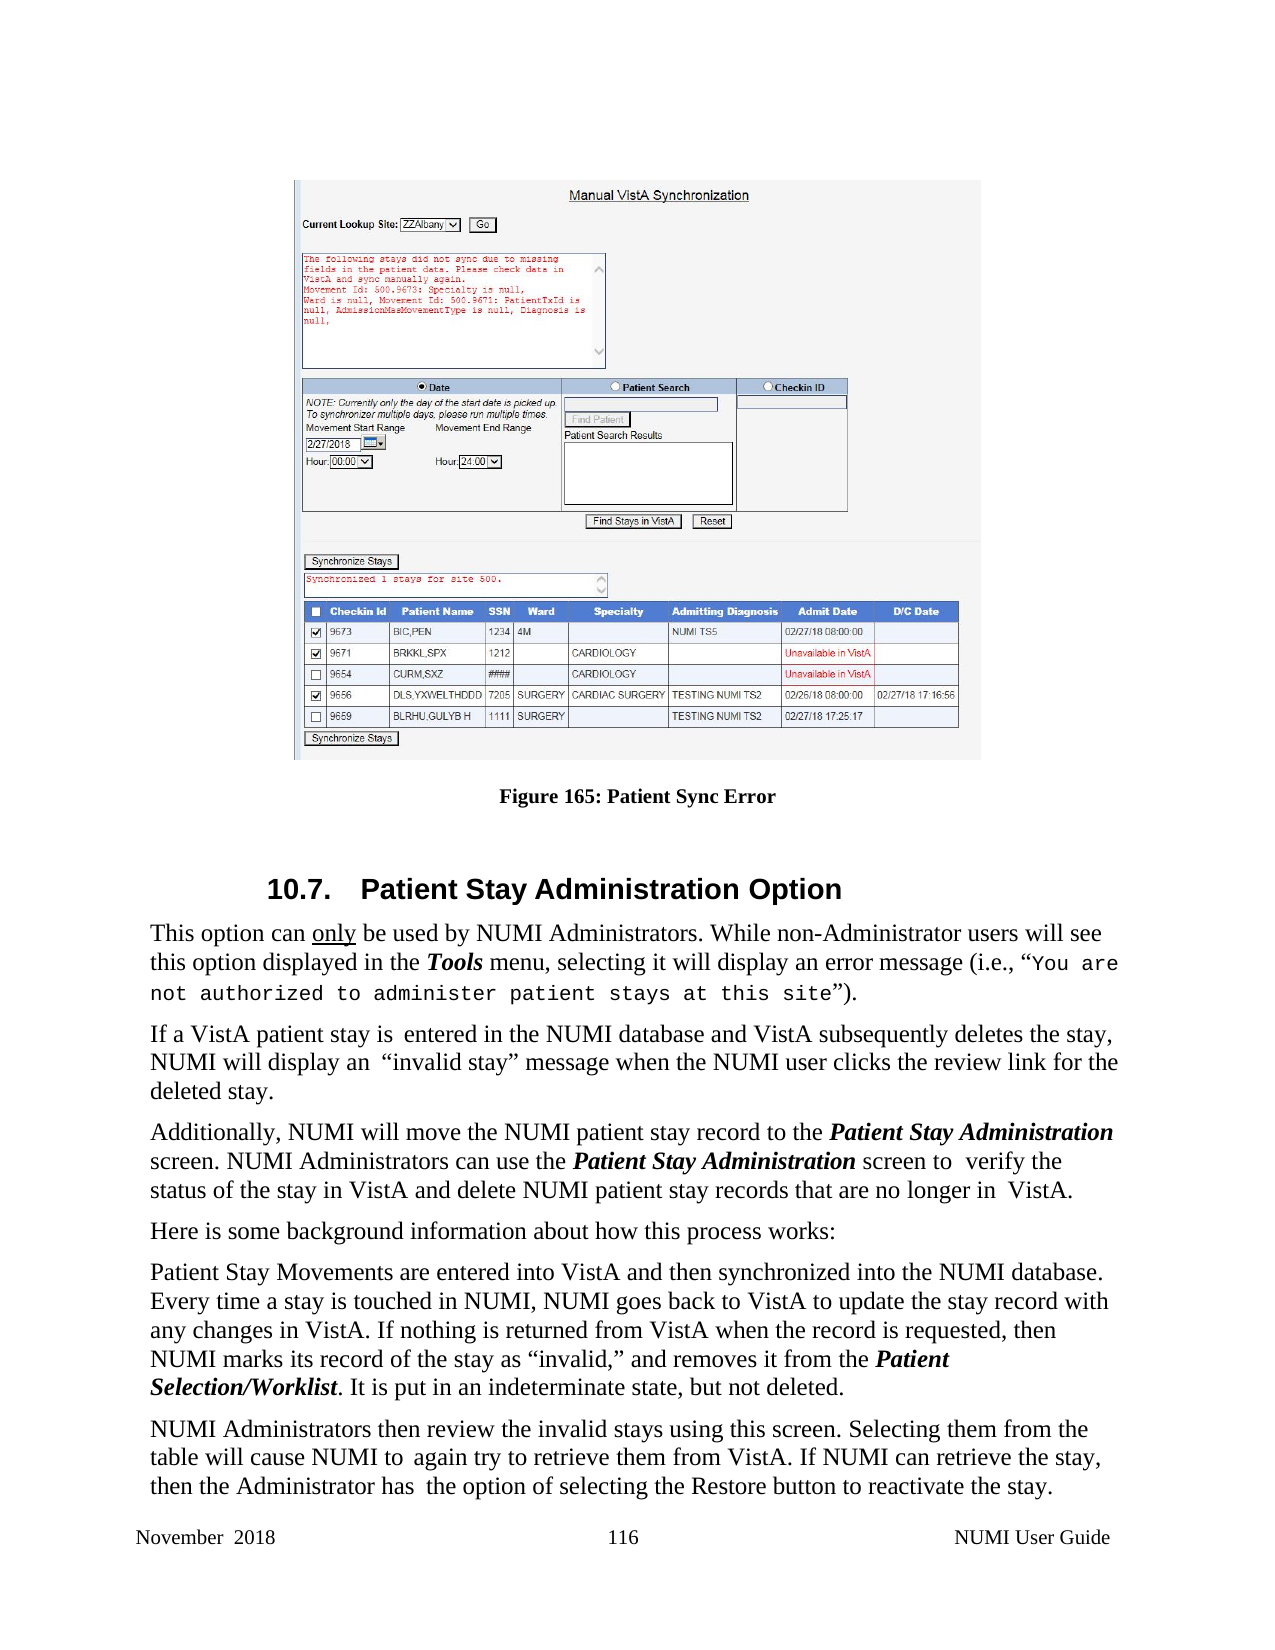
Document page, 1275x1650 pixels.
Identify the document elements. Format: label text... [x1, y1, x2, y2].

subtitle Patient Stay Administration Option [267, 872, 1139, 906]
text If a VistA patient stay is entered in the NUMI database and VistA subsequently deletes the stay, NUMI will display an “invalid stay” message when the NUMI user clicks the review link for the deleted stay. [150, 1019, 1121, 1105]
text Figure 165: Patient Sync Error [135, 784, 1139, 808]
picture [294, 180, 981, 760]
text This option can only be used by NUMI Administrators. While non-Administrator users will see this option displayed in the Tools menu, selecting it will display an error message (i.e., “You are not authorized to administer patient stays at this site”). [150, 918, 1121, 1006]
text Patient Stay Movements are entered into VistA and then synchronized into the NUMI database. Every time a stay is touched in NUMI, NUMI goes back to VistA to update the stay record with any changes in VistA. If nothing is returned from VistA when the record is requested, then NUMI marks its record of the stay as “invalid,” and removes it from the Patient Selection/Worklist. It is put in an indeterminate state, but not deleted. [150, 1257, 1111, 1401]
text Additionally, NUMI will move the NUMI patient stay record to the Patient Stay Administration screen. NUMI Administrators can use the Patient Stay Administration screen to verify the status of the stay in VistA and delete NUMI patient stay records that are no longer in VistA. [150, 1117, 1121, 1204]
text Here is some background information about how this process works: [150, 1216, 1139, 1245]
text NUMI Administrators then review the invalid stays using this screen. Selecting them from the table will cause NUMI to again try to retrieve them from VistA. If NUMI can retrieve the stay, then the Administrator has the option of selecting the Restore button to reactivate the stay. [150, 1414, 1111, 1500]
